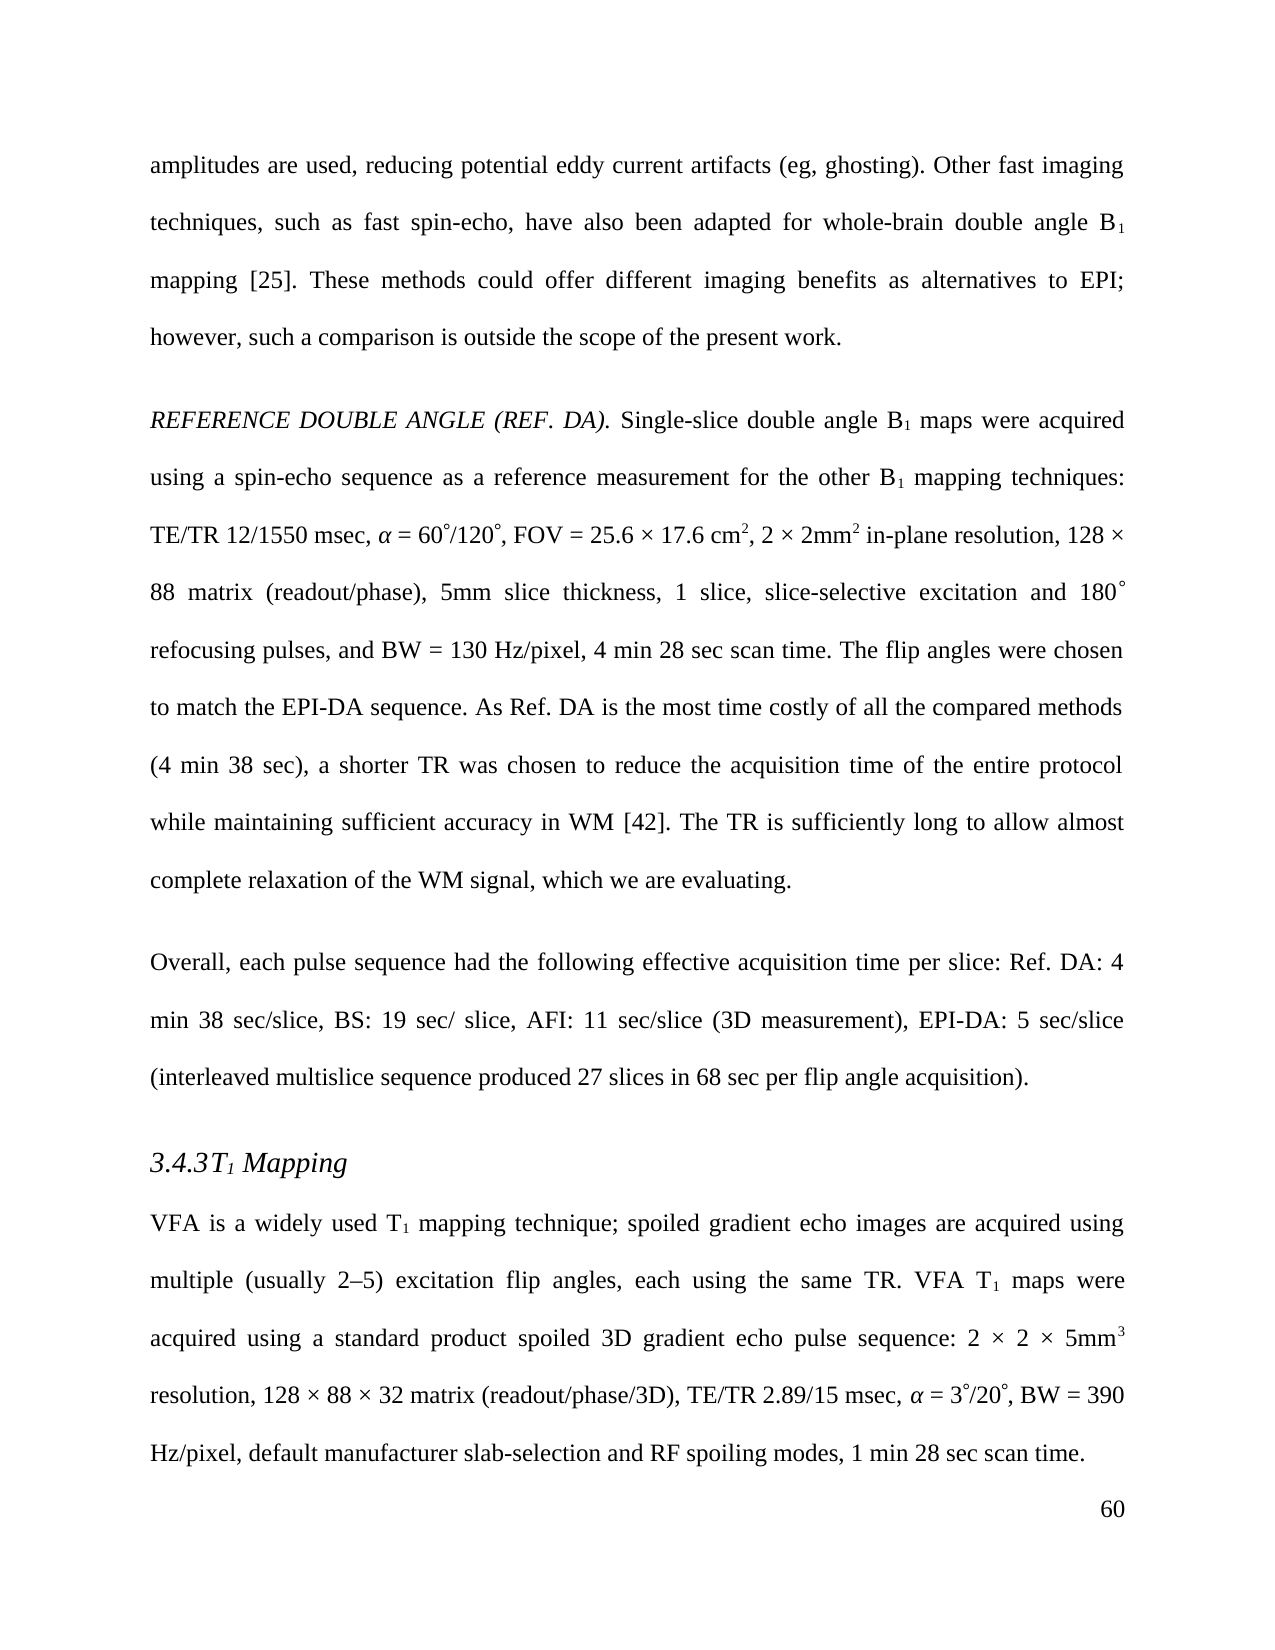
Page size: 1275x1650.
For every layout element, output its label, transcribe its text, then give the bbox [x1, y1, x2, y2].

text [150, 150, 1125, 351]
subtitle T1 Mapping [150, 1145, 1125, 1178]
text Overall, each pulse sequence had the following effective acquisition time per slice: Ref. DA: 4 min 38 sec/slice, BS: 19 sec/ slice, AFI: 11 sec/slice (3D measurement), EPI-DA: 5 sec/slice (interleaved multislice sequence produced 27 slices in 68 sec per flip angle acquisition). [150, 947, 1125, 1091]
text VFA is a widely used T1 mapping technique; spoiled gradient echo images are acquired using multiple (usually 2–5) excitation flip angles, each using the same TR. VFA T1 maps were acquired using a standard product spoiled 3D gradient echo pulse sequence: 2 × 2 × 5mm3 resolution, 128 × 88 × 32 matrix (readout/phase/3D), TE/TR 2.89/15 msec, α = 3/20, BW = 390 Hz/pixel, default manufacturer slab-selection and RF spoiling modes, 1 min 28 sec scan time. [150, 1208, 1125, 1467]
text REFERENCE DOUBLE ANGLE (REF. DA). Single-slice double angle B1 maps were acquired using a spin-echo sequence as a reference measurement for the other B1 mapping techniques: TE/TR 12/1550 msec, α = 60/120, FOV = 25.6 × 17.6 cm2, 2 × 2mm2 in-plane resolution, 128 × 88 matrix (readout/phase), 5mm slice thickness, 1 slice, slice-selective excitation and 180 refocusing pulses, and BW = 130 Hz/pixel, 4 min 28 sec scan time. The flip angles were chosen to match the EPI-DA sequence. As Ref. DA is the most time costly of all the compared methods (4 min 38 sec), a shorter TR was chosen to reduce the acquisition time of the entire protocol while maintaining sufficient accuracy in WM [42]. The TR is sufficiently long to allow almost complete relaxation of the WM signal, which we are evaluating. [150, 405, 1125, 894]
